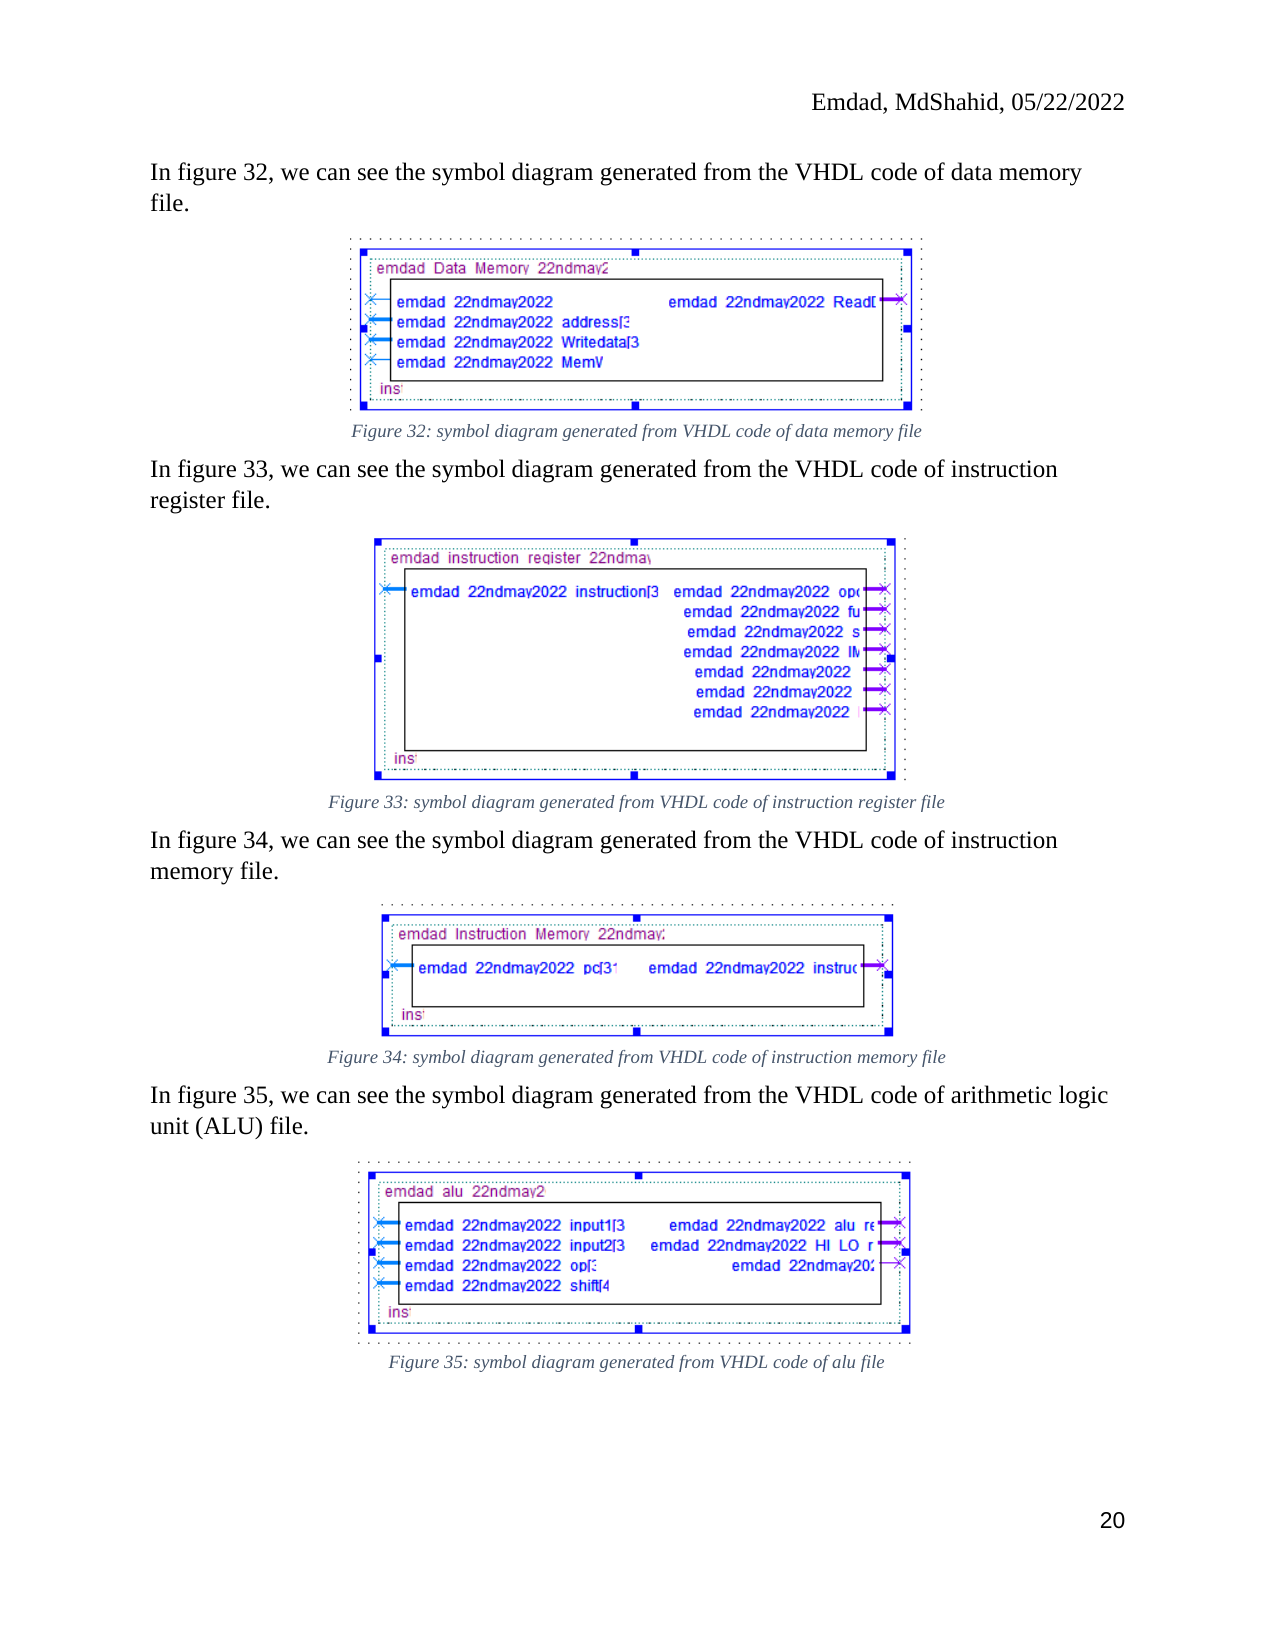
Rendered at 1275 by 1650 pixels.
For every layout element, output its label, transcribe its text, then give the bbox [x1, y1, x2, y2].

text In figure 32, we can see the symbol diagram generated from the VHDL code of data memory file. [150, 157, 1125, 217]
text In figure 33, we can see the symbol diagram generated from the VHDL code of instruction register file. [150, 454, 1125, 514]
text In figure 35, we can see the symbol diagram generated from the VHDL code of arithmetic logic unit (ALU) file. [150, 1080, 1125, 1140]
picture [368, 532, 907, 789]
picture [357, 1159, 918, 1349]
text In figure 34, we can see the symbol diagram generated from the VHDL code of instruction memory file. [150, 825, 1125, 885]
text Figure 35: symbol diagram generated from VHDL code of alu file [150, 1351, 1125, 1373]
text Figure 33: symbol diagram generated from VHDL code of instruction register file [150, 791, 1125, 813]
picture [350, 236, 926, 418]
text Figure 32: symbol diagram generated from VHDL code of data memory file [150, 420, 1125, 441]
text Figure 34: symbol diagram generated from VHDL code of instruction memory file [150, 1046, 1125, 1068]
picture [373, 903, 902, 1044]
